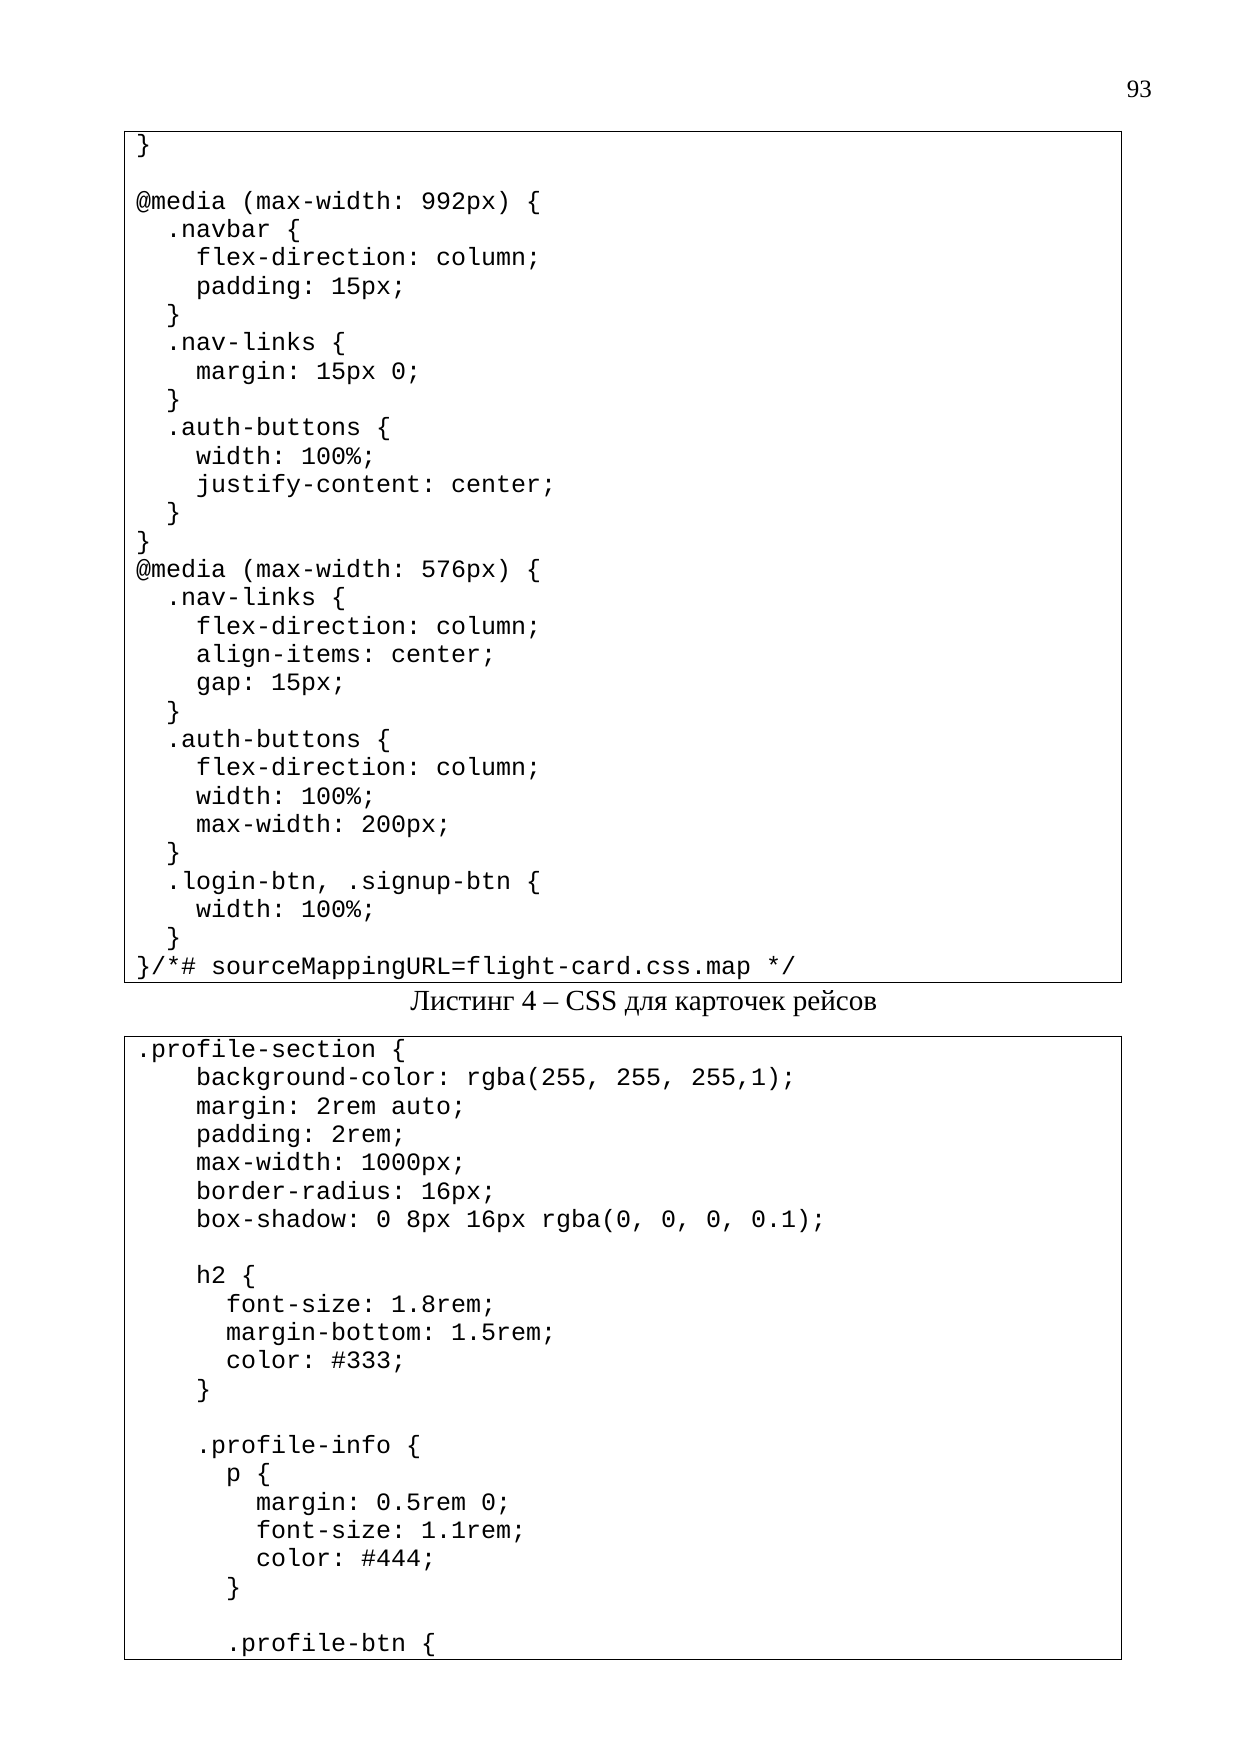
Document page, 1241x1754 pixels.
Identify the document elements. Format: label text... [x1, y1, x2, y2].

text Листинг 4 – CSS для карточек рейсов [136, 983, 1152, 1016]
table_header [125, 132, 1121, 982]
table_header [125, 1037, 1121, 1659]
